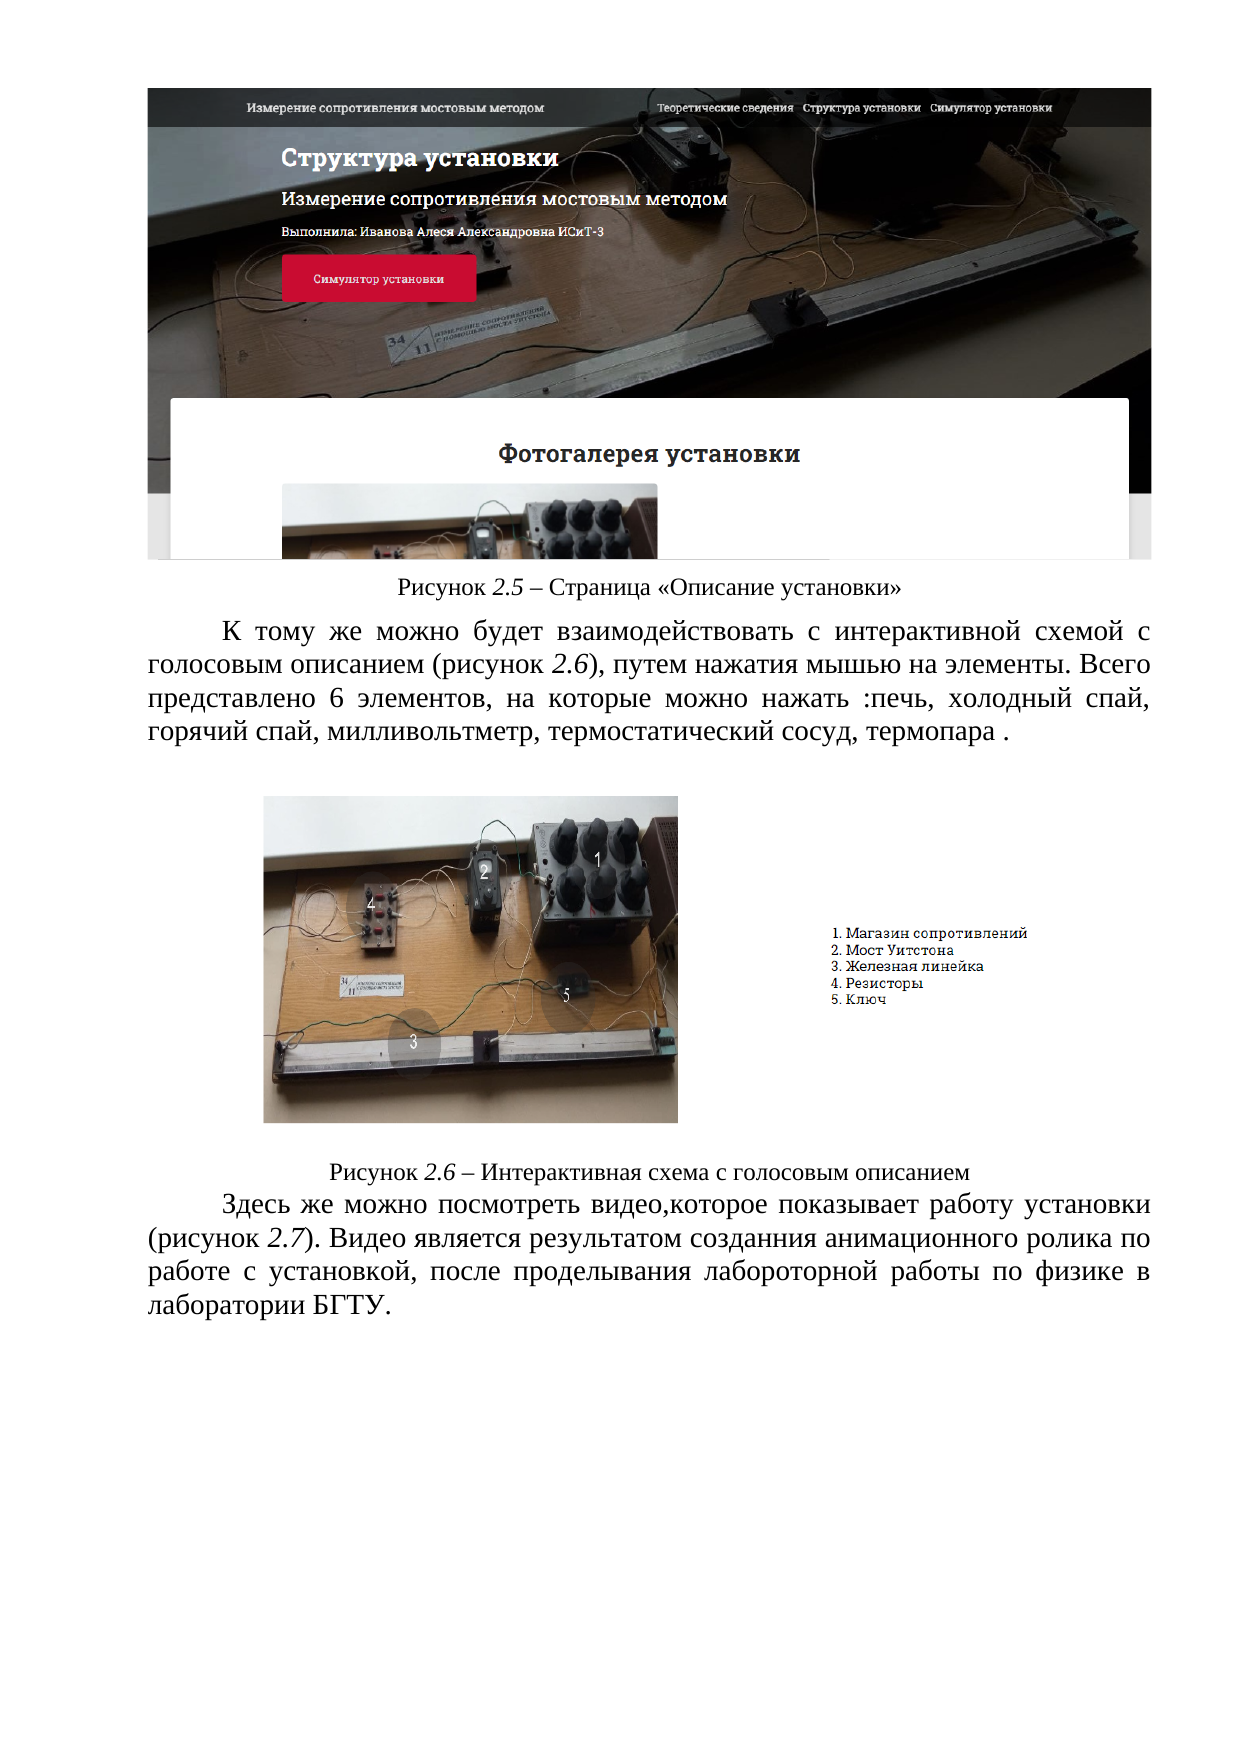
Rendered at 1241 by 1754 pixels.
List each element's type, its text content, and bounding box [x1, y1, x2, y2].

picture [247, 776, 1052, 1145]
picture [147, 88, 1152, 560]
text Рисунок 2.5 – Страница «Описание установки» [148, 572, 1152, 600]
text Рисунок 2.6 – Интерактивная схема с голосовым описанием [148, 1157, 1152, 1186]
text Здесь же можно посмотреть видео,которое показывает работу установки (рисунок 2.7). Видео является результатом созданния анимационного ролика по работе с установкой, после проделывания лабороторной работы по физике в лаборатории БГТУ. [148, 1186, 1152, 1320]
text К тому же можно будет взаимодействовать с интерактивной схемой с голосовым описанием (рисунок 2.6), путем нажатия мышью на элементы. Всего представлено 6 элементов, на которые можно нажать :печь, холодный спай, горячий спай, милливольтметр, термостатический сосуд, термопара . [148, 613, 1152, 747]
